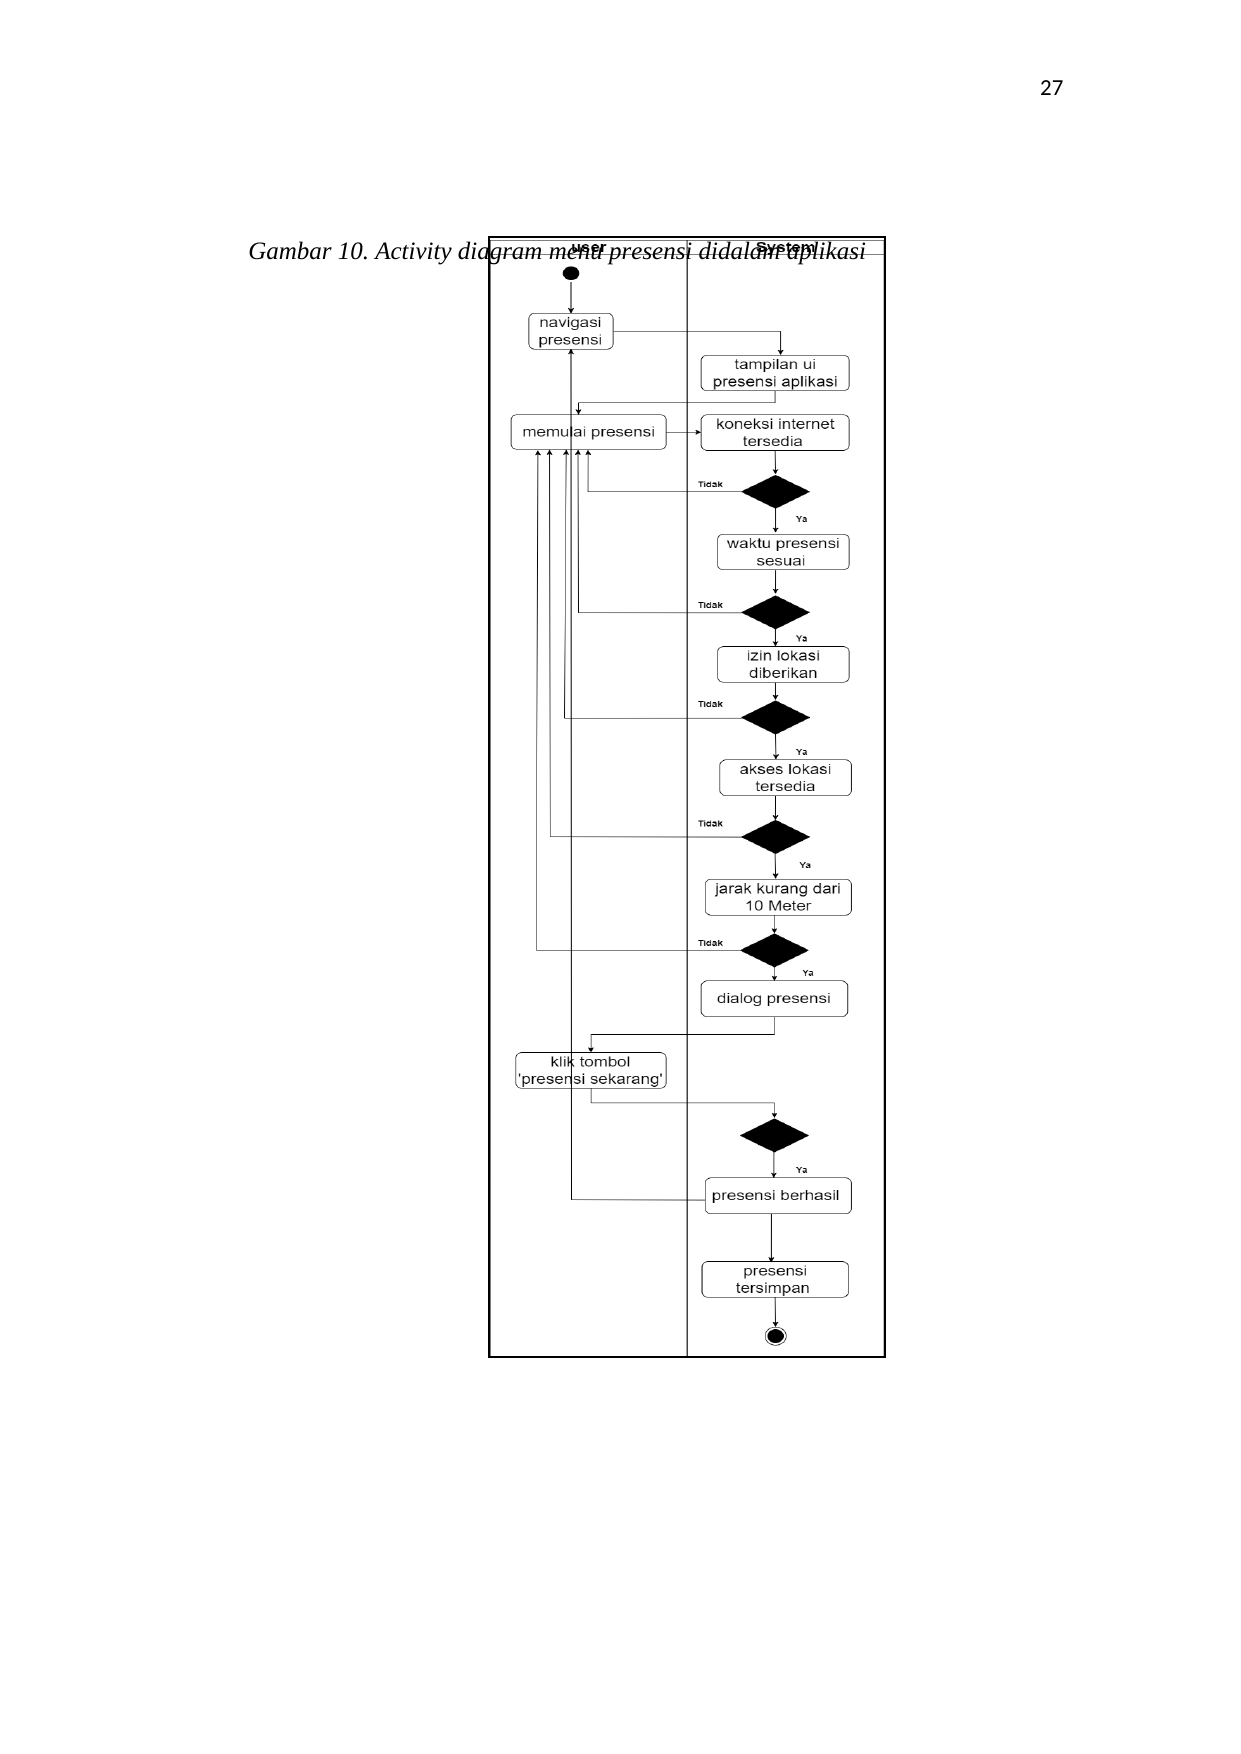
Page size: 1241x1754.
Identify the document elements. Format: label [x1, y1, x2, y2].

picture [490, 238, 884, 1356]
